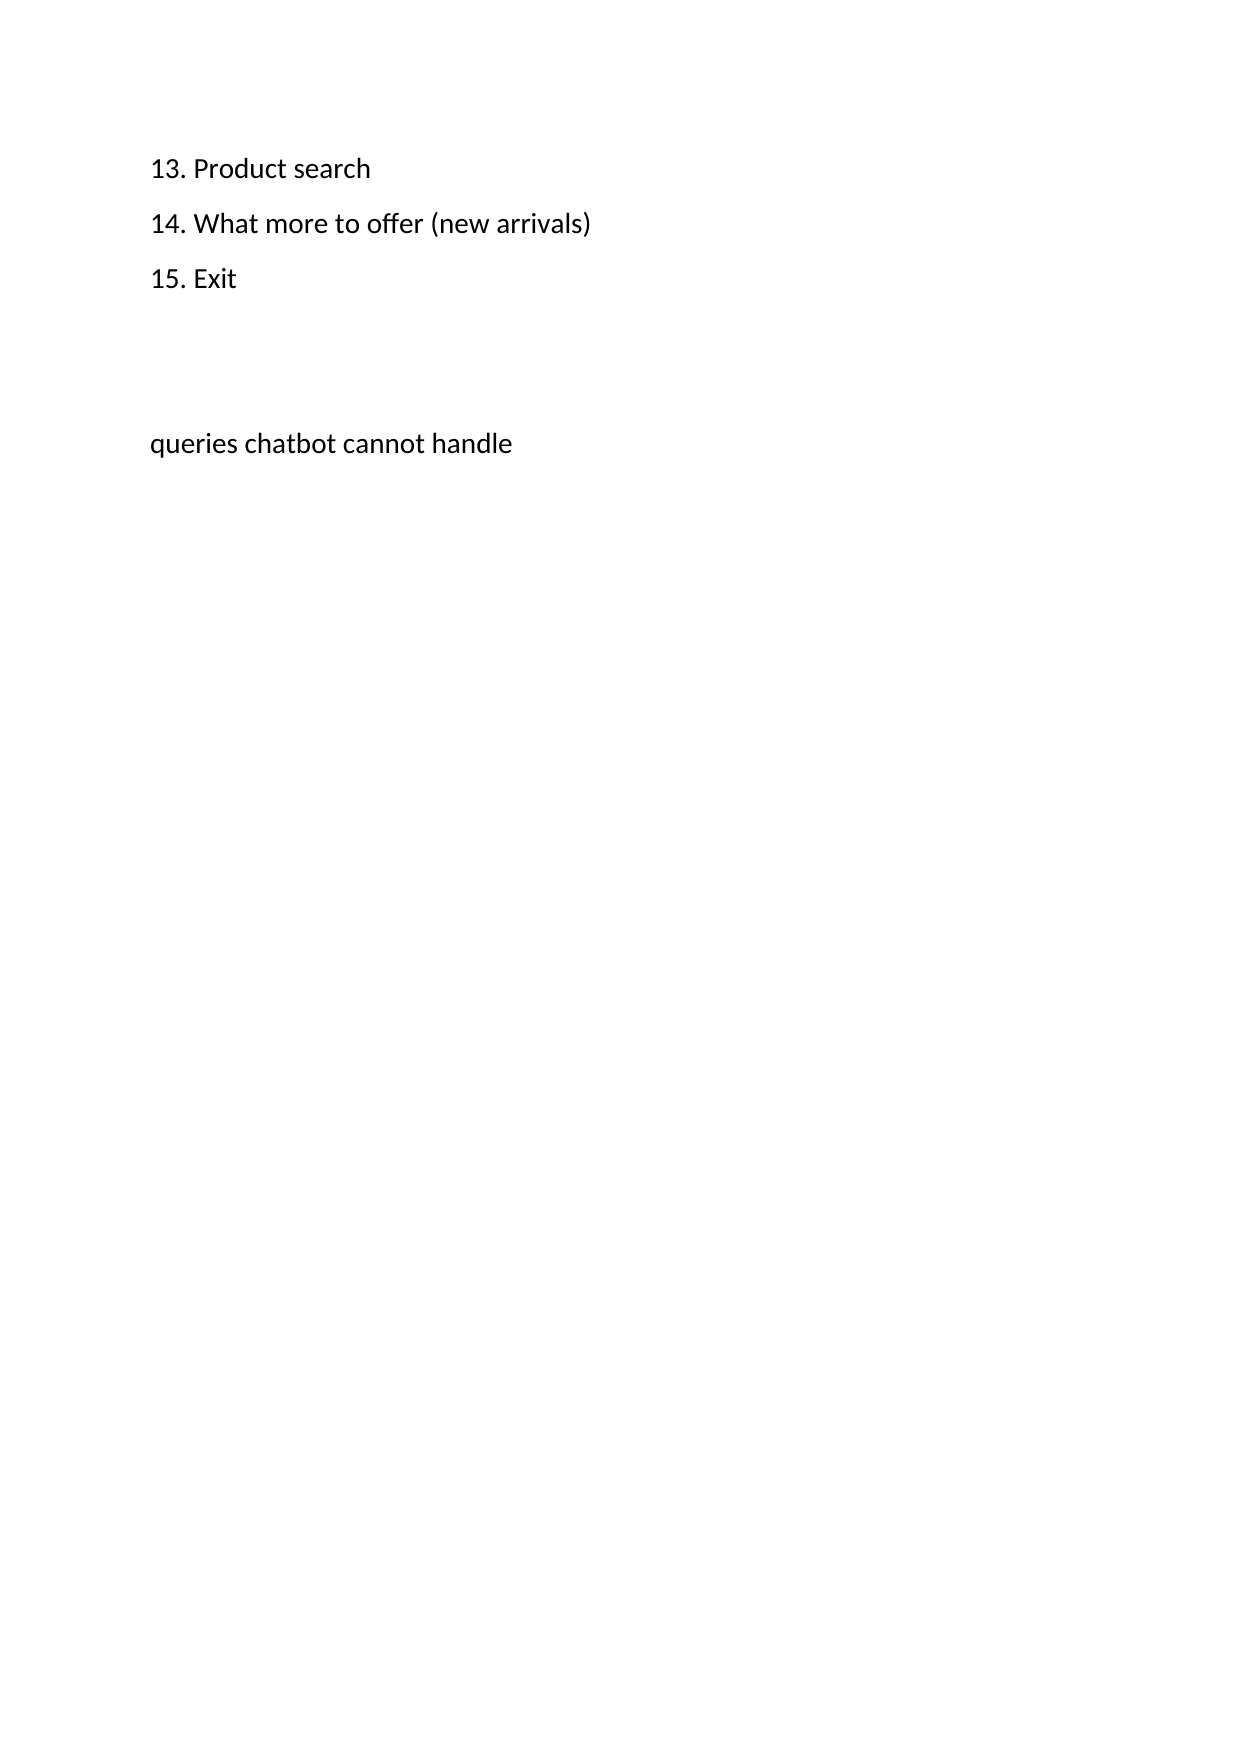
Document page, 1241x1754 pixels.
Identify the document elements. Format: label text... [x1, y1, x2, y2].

text queries chatbot cannot handle [150, 426, 1090, 461]
text 14. What more to offer (new arrivals) [150, 205, 1090, 241]
text 13. Product search [150, 150, 1090, 186]
text 15. Exit [150, 260, 1090, 296]
